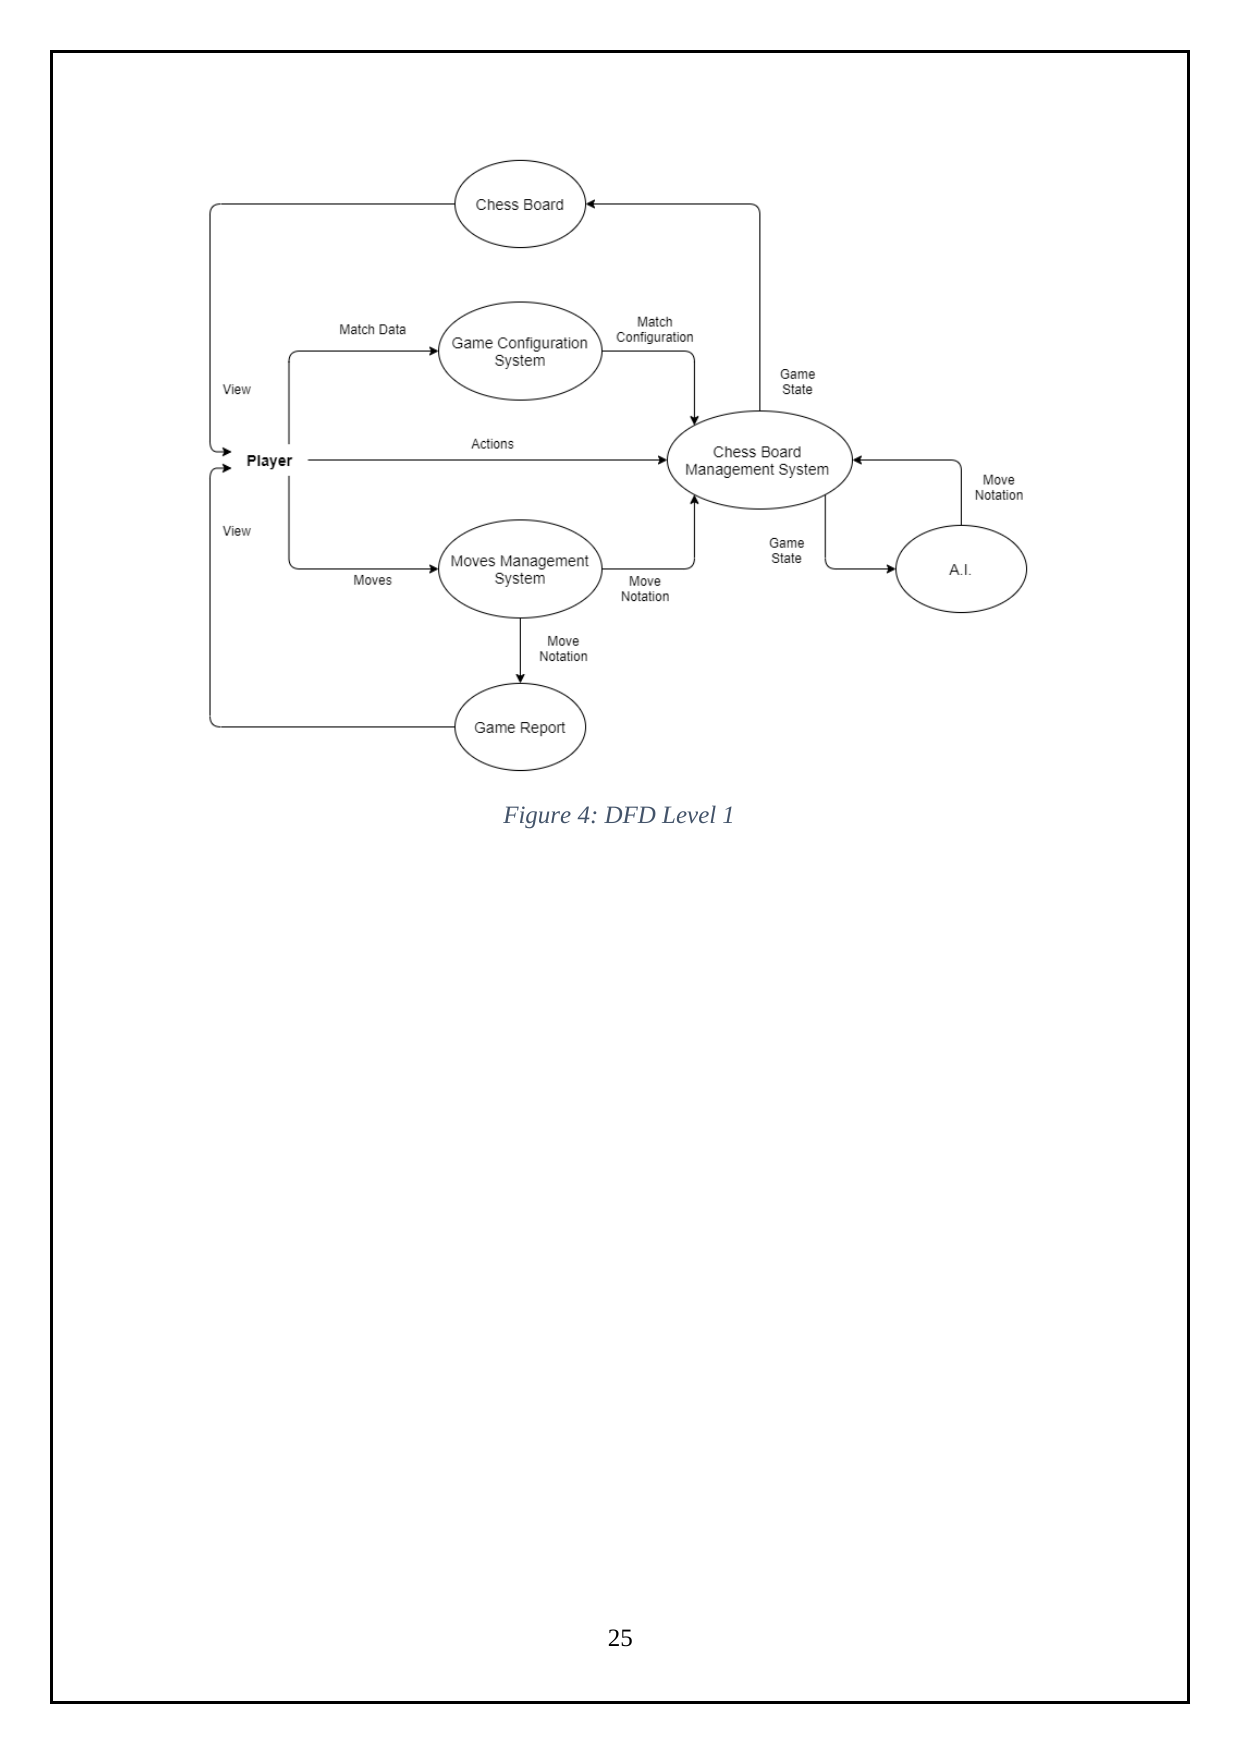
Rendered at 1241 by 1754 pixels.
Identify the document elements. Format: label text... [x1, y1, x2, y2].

picture [191, 150, 1049, 782]
text Figure 4: DFD Level 1 [187, 800, 1053, 829]
